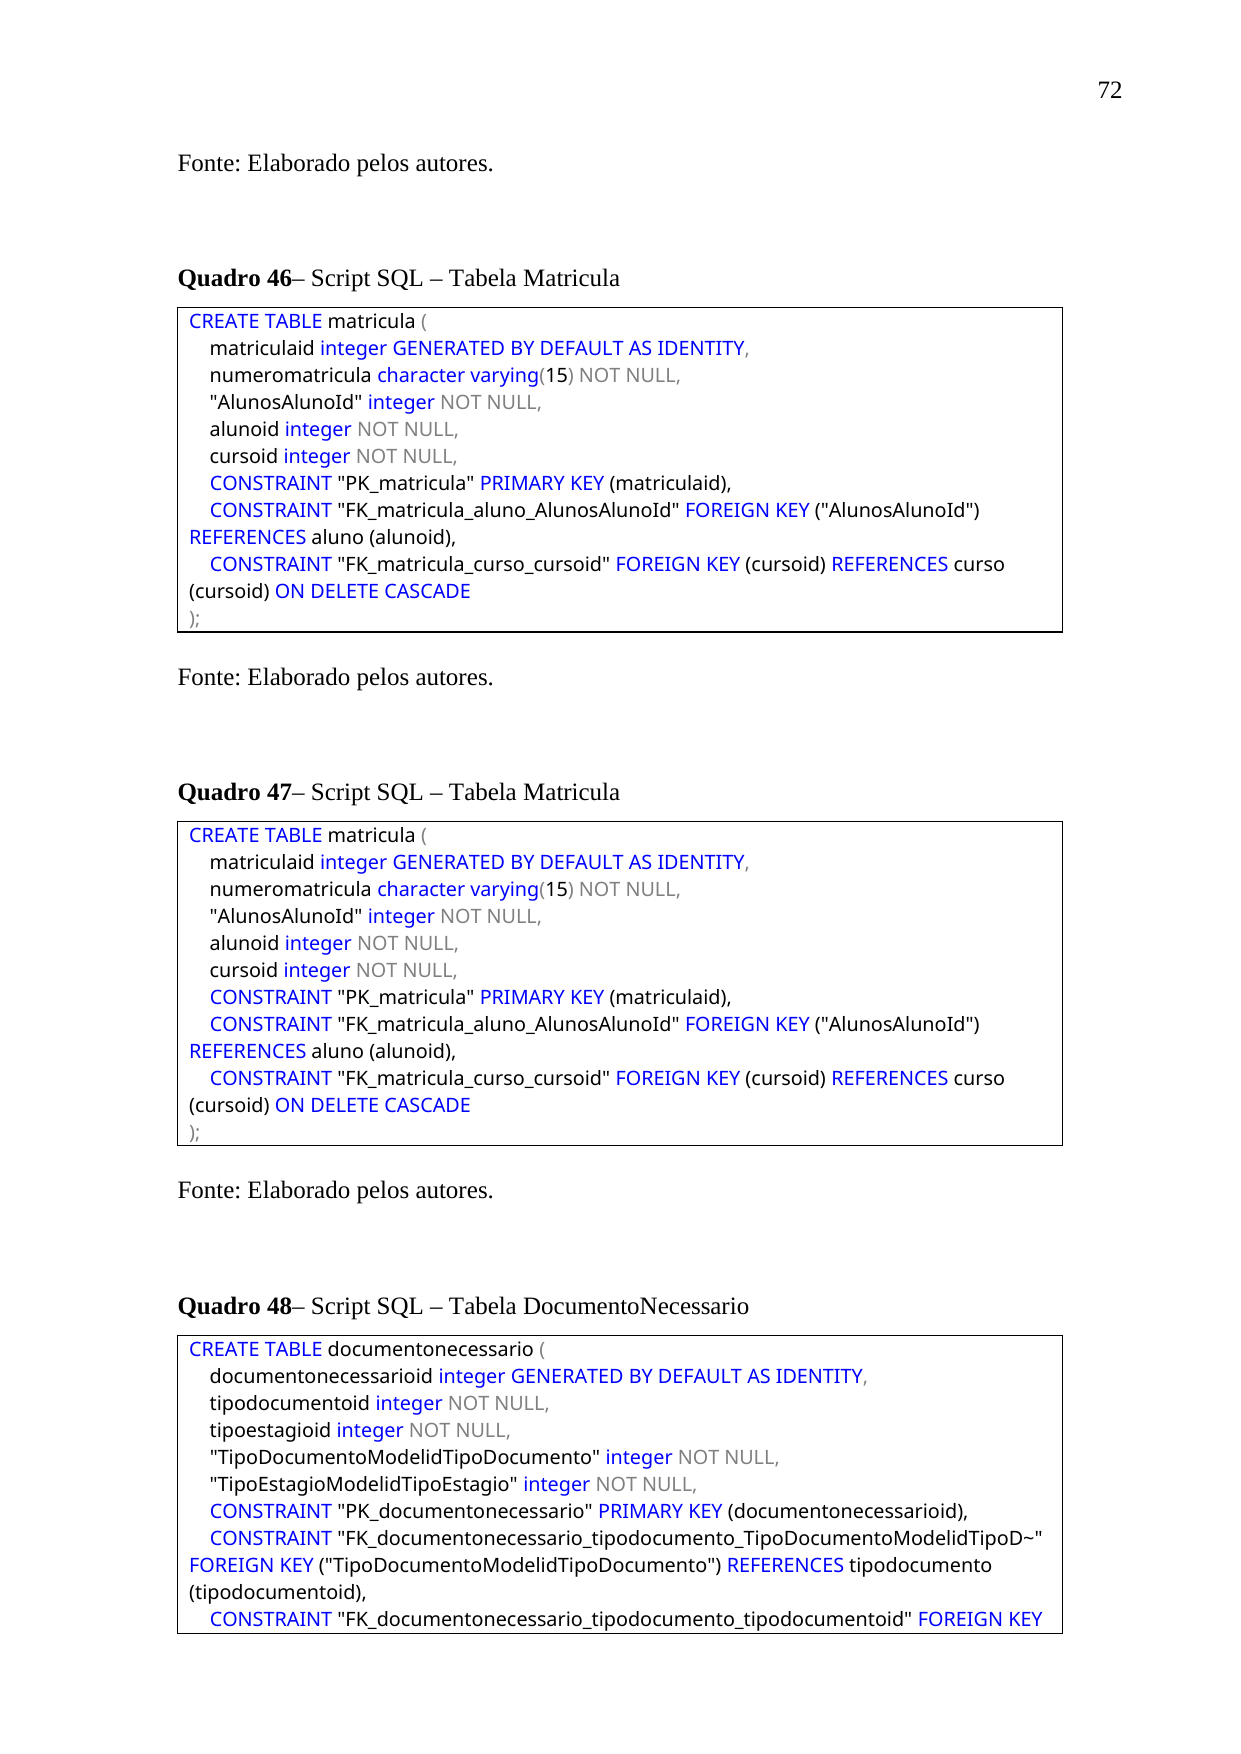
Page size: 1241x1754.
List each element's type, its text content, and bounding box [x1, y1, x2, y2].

table_header CREATE TABLE matricula ( matriculaid integer GENERATED BY DEFAULT AS IDENTITY, numeromatricula character varying(15) NOT NULL, "AlunosAlunoId" integer NOT NULL, alunoid integer NOT NULL, cursoid integer NOT NULL, CONSTRAINT "PK_matricula" PRIMARY KEY (matriculaid), CONSTRAINT "FK_matricula_aluno_AlunosAlunoId" FOREIGN KEY ("AlunosAlunoId") REFERENCES aluno (alunoid), CONSTRAINT "FK_matricula_curso_cursoid" FOREIGN KEY (cursoid) REFERENCES curso (cursoid) ON DELETE CASCADE ); [178, 822, 1062, 1145]
text Fonte: Elaborado pelos autores. [177, 1176, 1122, 1204]
text Fonte: Elaborado pelos autores. [177, 148, 1122, 176]
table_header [178, 1336, 1062, 1632]
table_header CREATE TABLE matricula ( matriculaid integer GENERATED BY DEFAULT AS IDENTITY, numeromatricula character varying(15) NOT NULL, "AlunosAlunoId" integer NOT NULL, alunoid integer NOT NULL, cursoid integer NOT NULL, CONSTRAINT "PK_matricula" PRIMARY KEY (matriculaid), CONSTRAINT "FK_matricula_aluno_AlunosAlunoId" FOREIGN KEY ("AlunosAlunoId") REFERENCES aluno (alunoid), CONSTRAINT "FK_matricula_curso_cursoid" FOREIGN KEY (cursoid) REFERENCES curso (cursoid) ON DELETE CASCADE ); [178, 308, 1062, 631]
text Quadro 46– Script SQL – Tabela Matricula [177, 263, 1122, 292]
text Fonte: Elaborado pelos autores. [177, 662, 1122, 690]
text Quadro 48– Script SQL – Tabela DocumentoNecessario [177, 1291, 1122, 1320]
text Quadro 47– Script SQL – Tabela Matricula [177, 777, 1122, 806]
